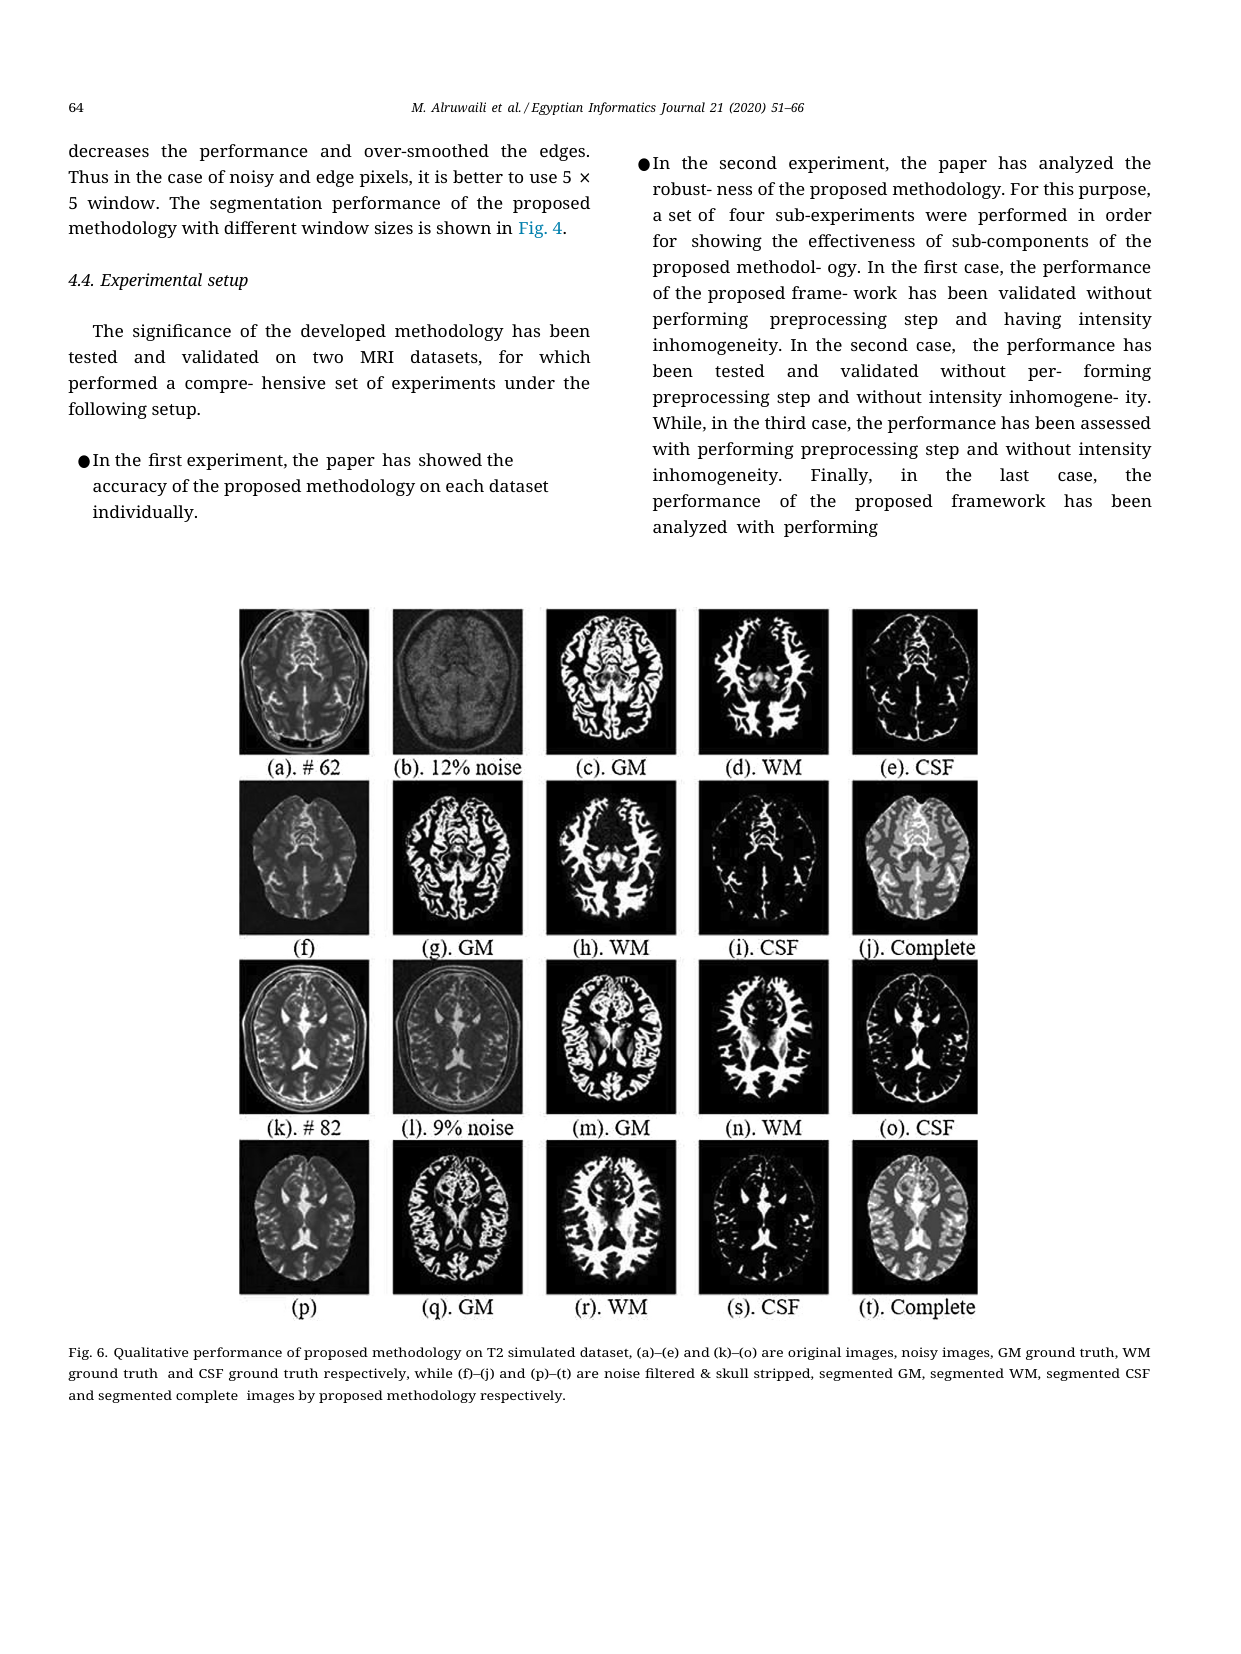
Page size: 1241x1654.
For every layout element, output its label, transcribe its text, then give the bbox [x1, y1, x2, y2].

list In the first experiment, the paper has showed the accuracy of the proposed methodology on each dataset individually. [77, 449, 591, 523]
text decreases the performance and over-smoothed the edges. Thus in the case of noisy and edge pixels, it is better to use 5 × 5 window. The segmentation performance of the proposed methodology with different window sizes is shown in Fig. 4. [68, 140, 591, 240]
list In the second experiment, the paper has analyzed the robust- ness of the proposed methodology. For this purpose, a set of four sub-experiments were performed in order for showing the effectiveness of sub-components of the proposed methodol- ogy. In the first case, the performance of the proposed frame- work has been validated without performing preprocessing step and having intensity inhomogeneity. In the second case, the performance has been tested and validated without per- forming preprocessing step and without intensity inhomogene- ity. While, in the third case, the performance has been assessed with performing preprocessing step and without intensity inhomogeneity. Finally, in the last case, the performance of the proposed framework has been analyzed with performing [637, 151, 1152, 539]
text Fig. 6. Qualitative performance of proposed methodology on T2 simulated dataset, (a)–(e) and (k)–(o) are original images, noisy images, GM ground truth, WM ground truth and CSF ground truth respectively, while (f)–(j) and (p)–(t) are noise filtered & skull stripped, segmented GM, segmented WM, segmented CSF and segmented complete images by proposed methodology respectively. [68, 1344, 1152, 1404]
picture [552, 222, 559, 231]
picture [239, 607, 978, 1321]
list Experimental setup [68, 268, 595, 291]
text The significance of the developed methodology has been tested and validated on two MRI datasets, for which performed a compre- hensive set of experiments under the following setup. [68, 319, 591, 420]
